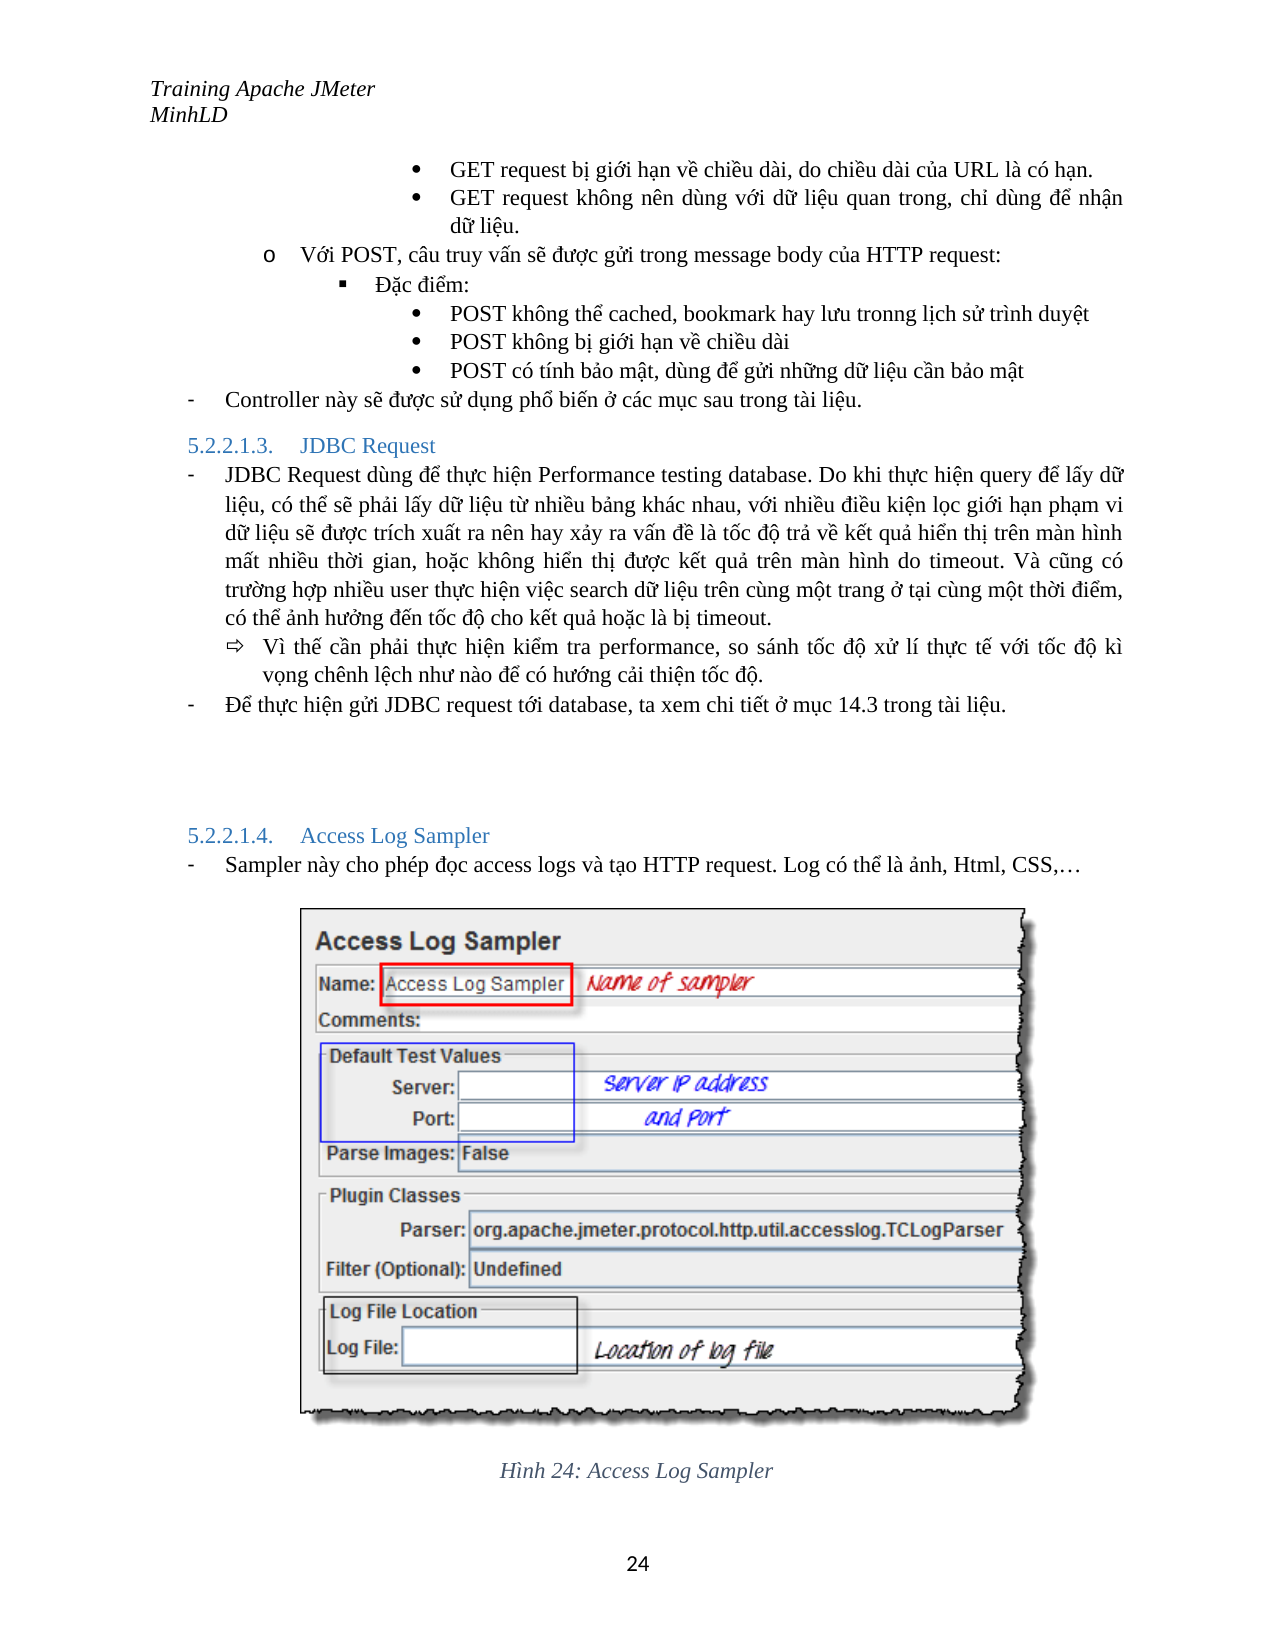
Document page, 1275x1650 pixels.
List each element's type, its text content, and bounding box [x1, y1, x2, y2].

subtitle Access Log Sampler [187, 822, 1125, 848]
list GET request không nên dùng với dữ liệu quan trong, chỉ dùng để nhận dữ liệu. [412, 184, 1125, 239]
list Với POST, câu truy vấn sẽ được gửi trong message body của HTTP request: [262, 241, 1125, 269]
list JDBC Request dùng để thực hiện Performance testing database. Do khi thực hiện query để lấy dữ liệu, có thể sẽ phải lấy dữ liệu từ nhiều bảng khác nhau, với nhiều điều kiện lọc giới hạn phạm vi dữ liệu sẽ được trích xuất ra nên hay xảy ra vấn đề là tốc độ trả về kết quả hiển thị trên màn hình mất nhiều thời gian, hoặc không hiển thị được kết quả trên màn hình do timeout. Và cũng có trường hợp nhiều user thực hiện việc search dữ liệu trên cùng một trang ở tại cùng một thời điểm, có thể ảnh hưởng đến tốc độ cho kết quả hoặc là bị timeout. [187, 461, 1125, 631]
text Hình 24: Access Log Sampler [150, 1457, 1125, 1484]
list POST có tính bảo mật, dùng để gửi những dữ liệu cần bảo mật [412, 357, 1125, 383]
list Vì thế cần phải thực hiện kiểm tra performance, so sánh tốc độ xử lí thực tế với tốc độ kì vọng chênh lệch như nào để có hướng cải thiện tốc độ. [225, 633, 1125, 688]
subtitle JDBC Request [187, 432, 1125, 458]
list Để thực hiện gửi JDBC request tới database, ta xem chi tiết ở mục 14.3 trong tài liệu. [187, 690, 1125, 718]
list Controller này sẽ được sử dụng phổ biến ở các mục sau trong tài liệu. [187, 385, 1125, 413]
list POST không bị giới hạn về chiều dài [412, 328, 1125, 355]
picture [300, 908, 1052, 1439]
list Sampler này cho phép đọc access logs và tạo HTTP request. Log có thể là ảnh, Html, CSS,… [187, 850, 1125, 878]
list Đặc điểm: [337, 271, 1125, 298]
list POST không thể cached, bookmark hay lưu tronng lịch sử trình duyệt [412, 300, 1125, 326]
list GET request bị giới hạn về chiều dài, do chiều dài của URL là có hạn. [412, 156, 1125, 182]
